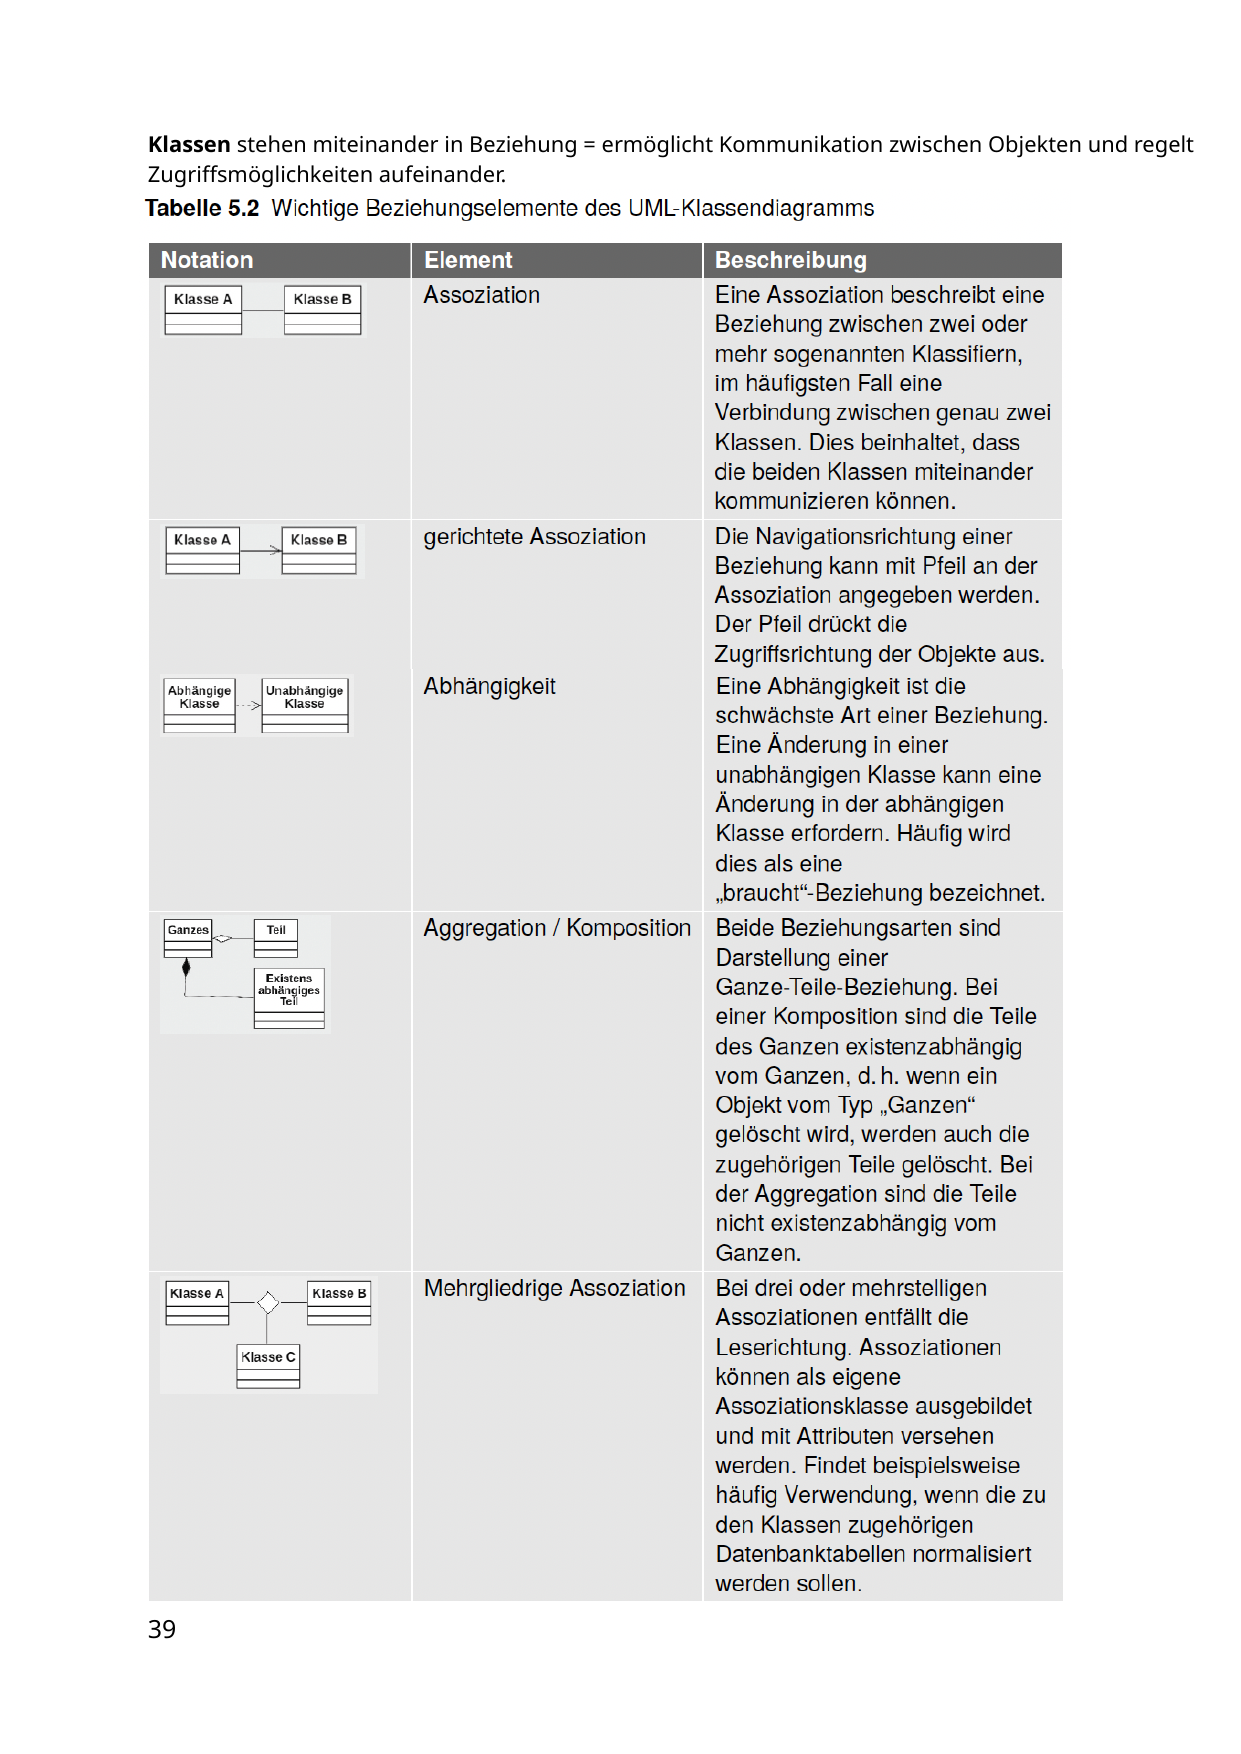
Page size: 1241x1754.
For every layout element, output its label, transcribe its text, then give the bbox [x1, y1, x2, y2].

picture [138, 189, 1071, 1601]
text Klassen stehen miteinander in Beziehung = ermöglicht Kommunikation zwischen Objekten und regelt Zugriffsmöglichkeiten aufeinander. [148, 129, 1211, 189]
